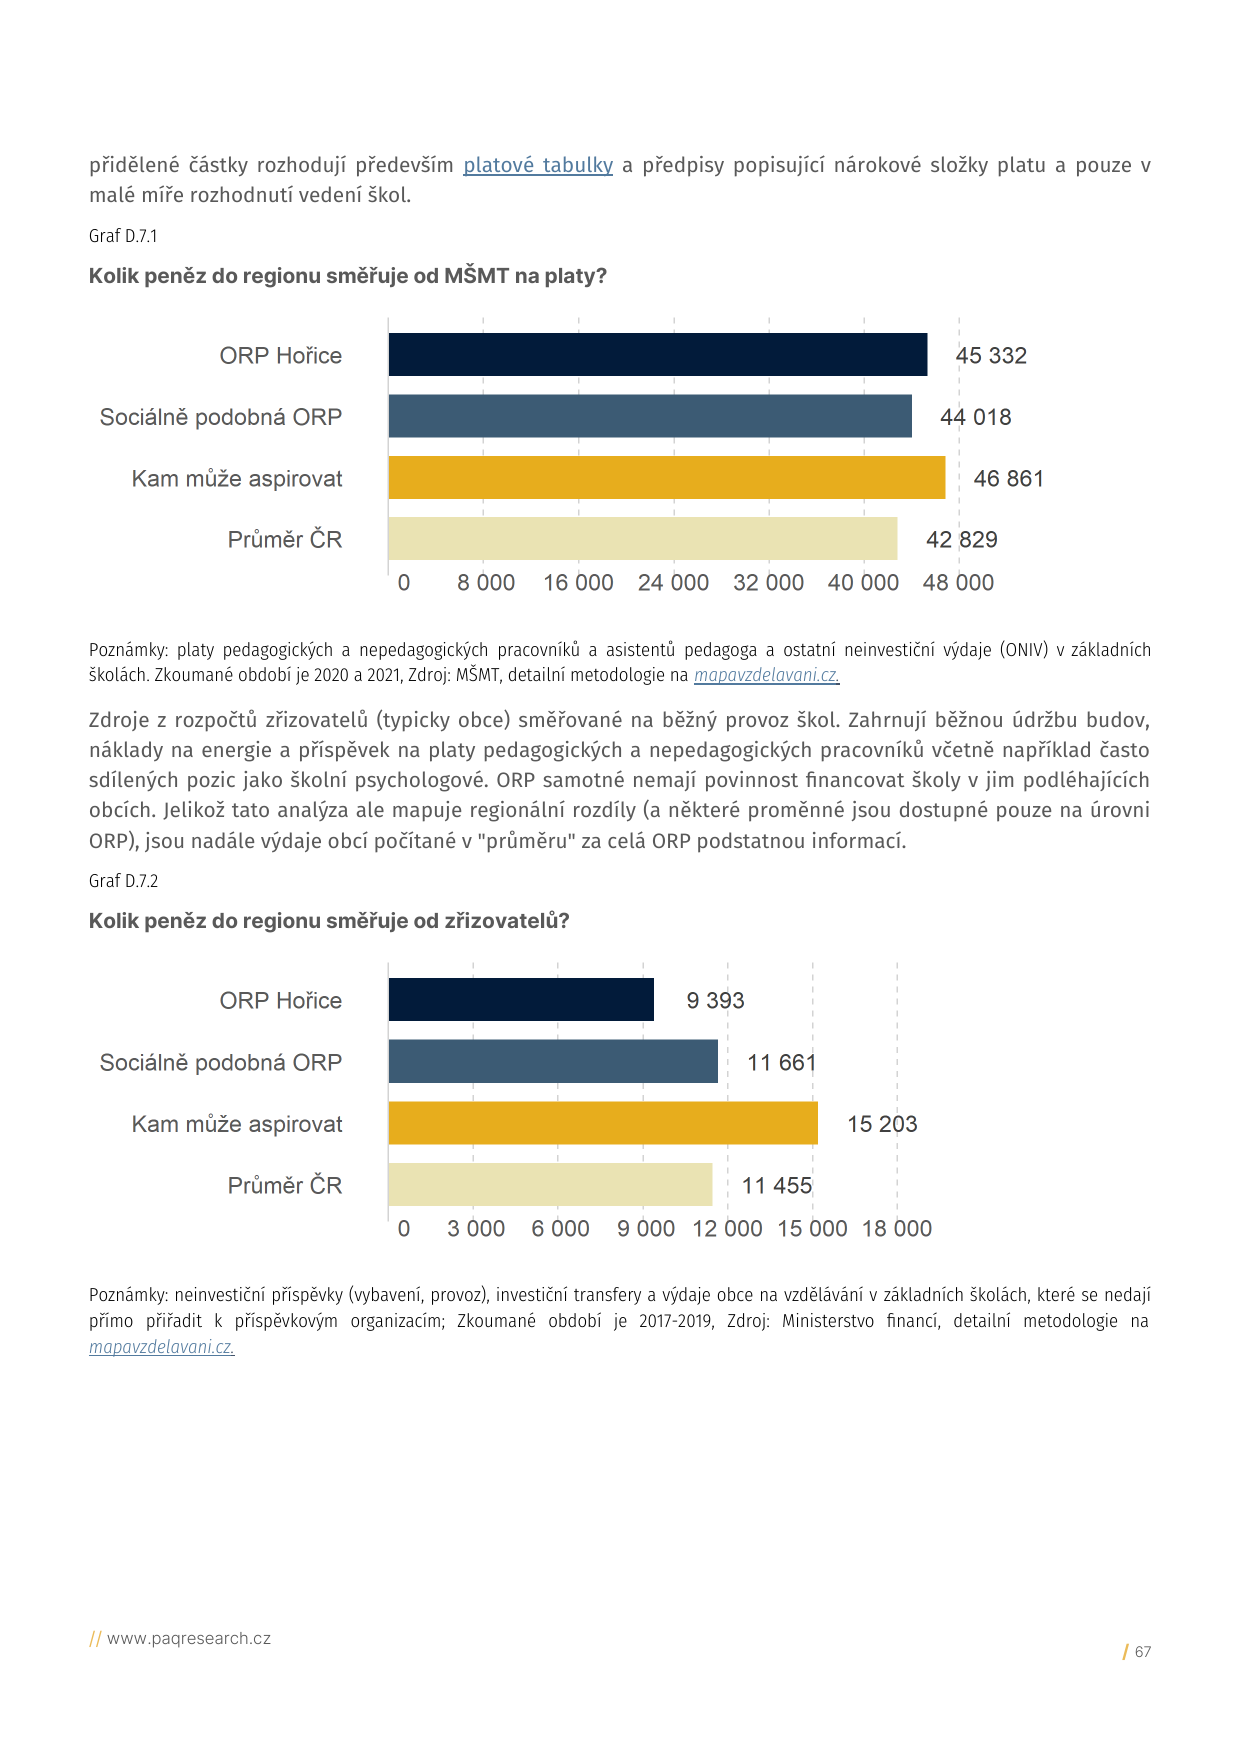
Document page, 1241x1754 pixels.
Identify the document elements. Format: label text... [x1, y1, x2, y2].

text Poznámky: platy pedagogických a nepedagogických pracovníků a asistentů pedagoga a ostatní neinvestiční výdaje (ONIV) v základních školách. Zkoumané období je 2020 a 2021, Zdroj: MŠMT, detailní metodologie na mapavzdelavani.cz. [89, 638, 1152, 687]
picture [88, 935, 1139, 1268]
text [89, 148, 1152, 208]
text Graf D.7.1 [89, 225, 1152, 247]
text Zdroje z rozpočtů zřizovatelů (typicky obce) směřované na běžný provoz škol. Zahrnují běžnou údržbu budov, náklady na energie a příspěvek na platy pedagogických a nepedagogických pracovníků včetně například často sdílených pozic jako školní psychologové. ORP samotné nemají povinnost financovat školy v jim podléhajících obcích. Jelikož tato analýza ale mapuje regionální rozdíly (a některé proměnné jsou dostupné pouze na úrovni ORP), jsou nadále výdaje obcí počítané v "průměru" za celá ORP podstatnou informací. [89, 703, 1152, 854]
text Poznámky: neinvestiční příspěvky (vybavení, provoz), investiční transfery a výdaje obce na vzdělávání v základních školách, které se nedají přímo přiřadit k příspěvkovým organizacím; Zkoumané období je 2017-2019, Zdroj: Ministerstvo financí, detailní metodologie na mapavzdelavani.cz. [89, 1284, 1152, 1358]
text Kolik peněz do regionu směřuje od zřizovatelů? [89, 909, 1152, 934]
text Graf D.7.2 [89, 870, 1152, 893]
text Kolik peněz do regionu směřuje od MŠMT na platy? [89, 263, 1152, 288]
picture [88, 290, 1139, 622]
